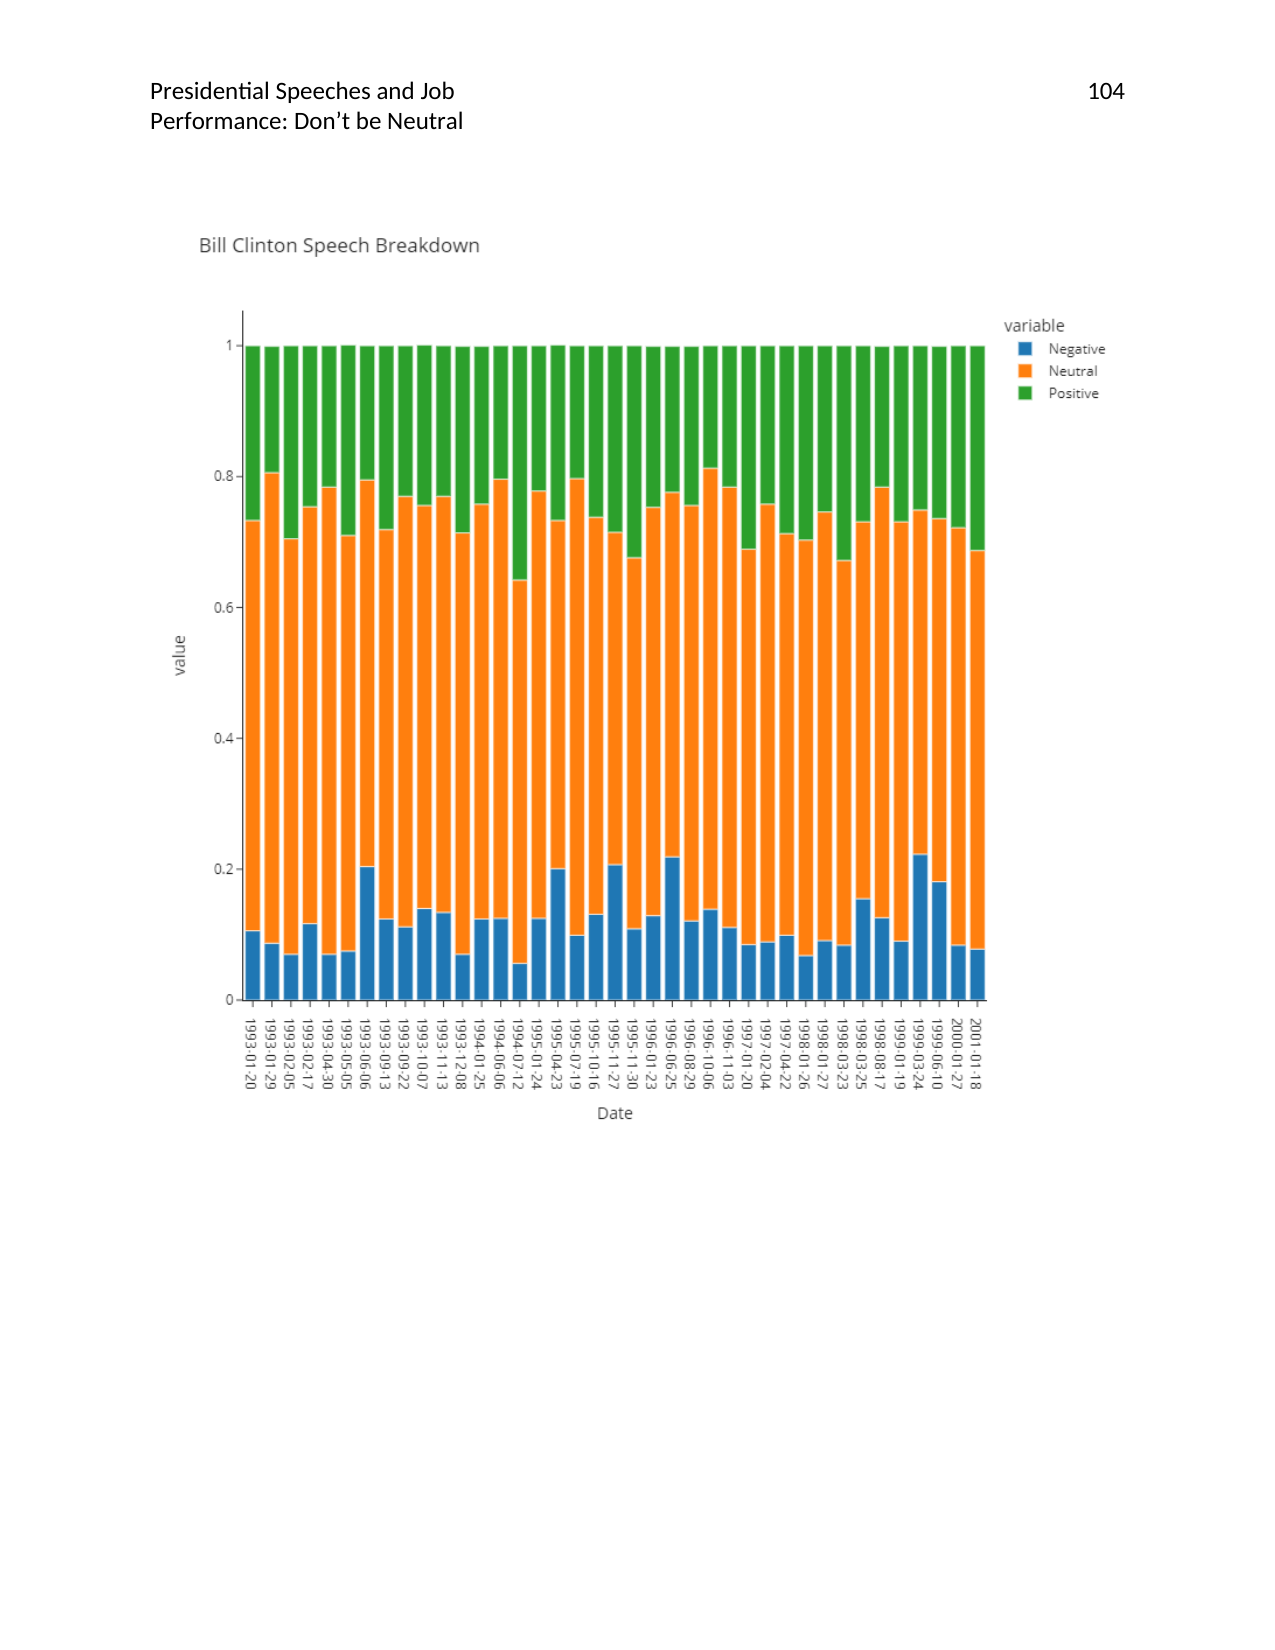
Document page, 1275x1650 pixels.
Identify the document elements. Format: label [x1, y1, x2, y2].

picture [150, 194, 1125, 1132]
